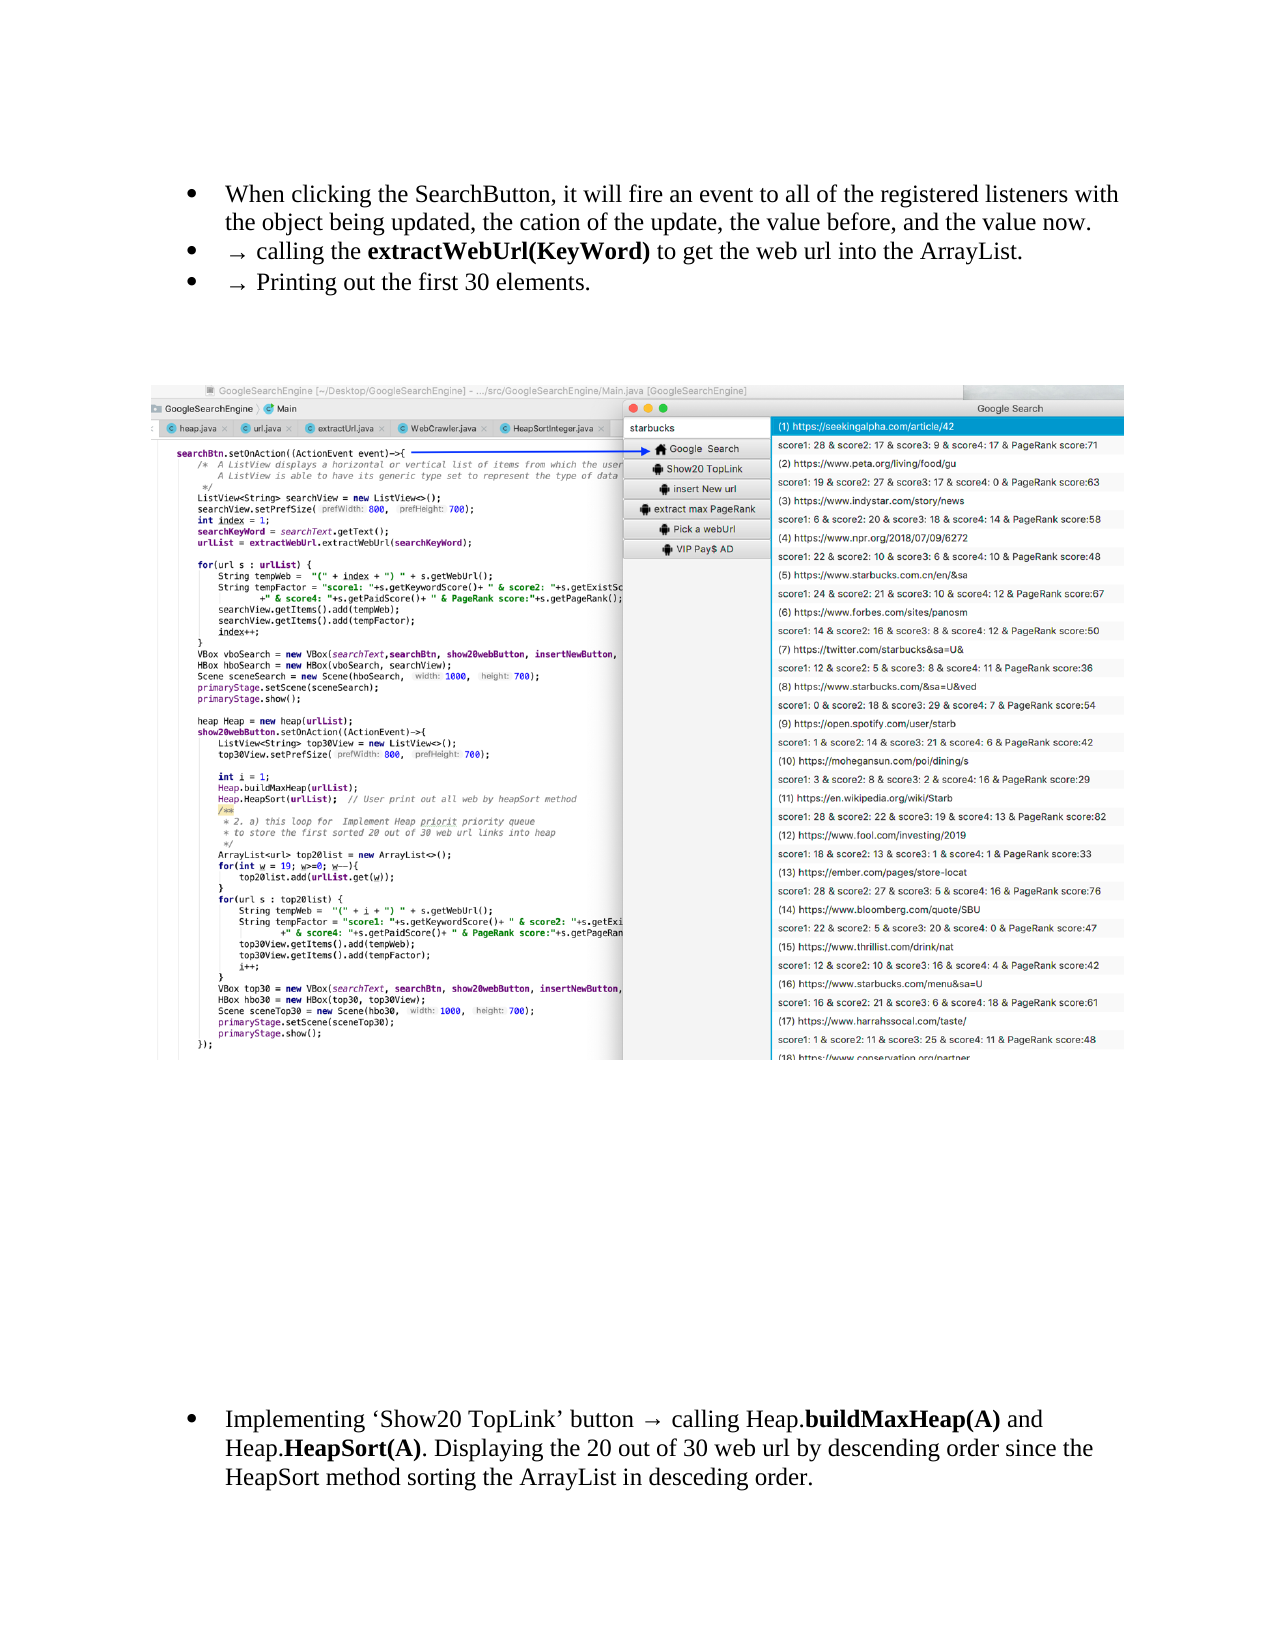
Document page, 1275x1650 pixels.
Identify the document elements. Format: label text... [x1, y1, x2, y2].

list Printing out the first 30 elements. [187, 267, 1125, 299]
list calling the extractWebUrl(KeyWord) to get the web url into the ArrayList. [187, 236, 1125, 267]
list Implementing ‘Show20 TopLink’ button calling Heap.buildMaxHeap(A) and Heap.HeapSort(A). Displaying the 20 out of 30 web url by descending order since the HeapSort method sorting the ArrayList in desceding order. [187, 1404, 1125, 1491]
picture [151, 385, 1124, 1060]
picture [773, 436, 1124, 1060]
list When clicking the SearchButton, it will fire an event to all of the registered listeners with the object being updated, the cation of the update, the value before, and the value now. [187, 179, 1125, 236]
